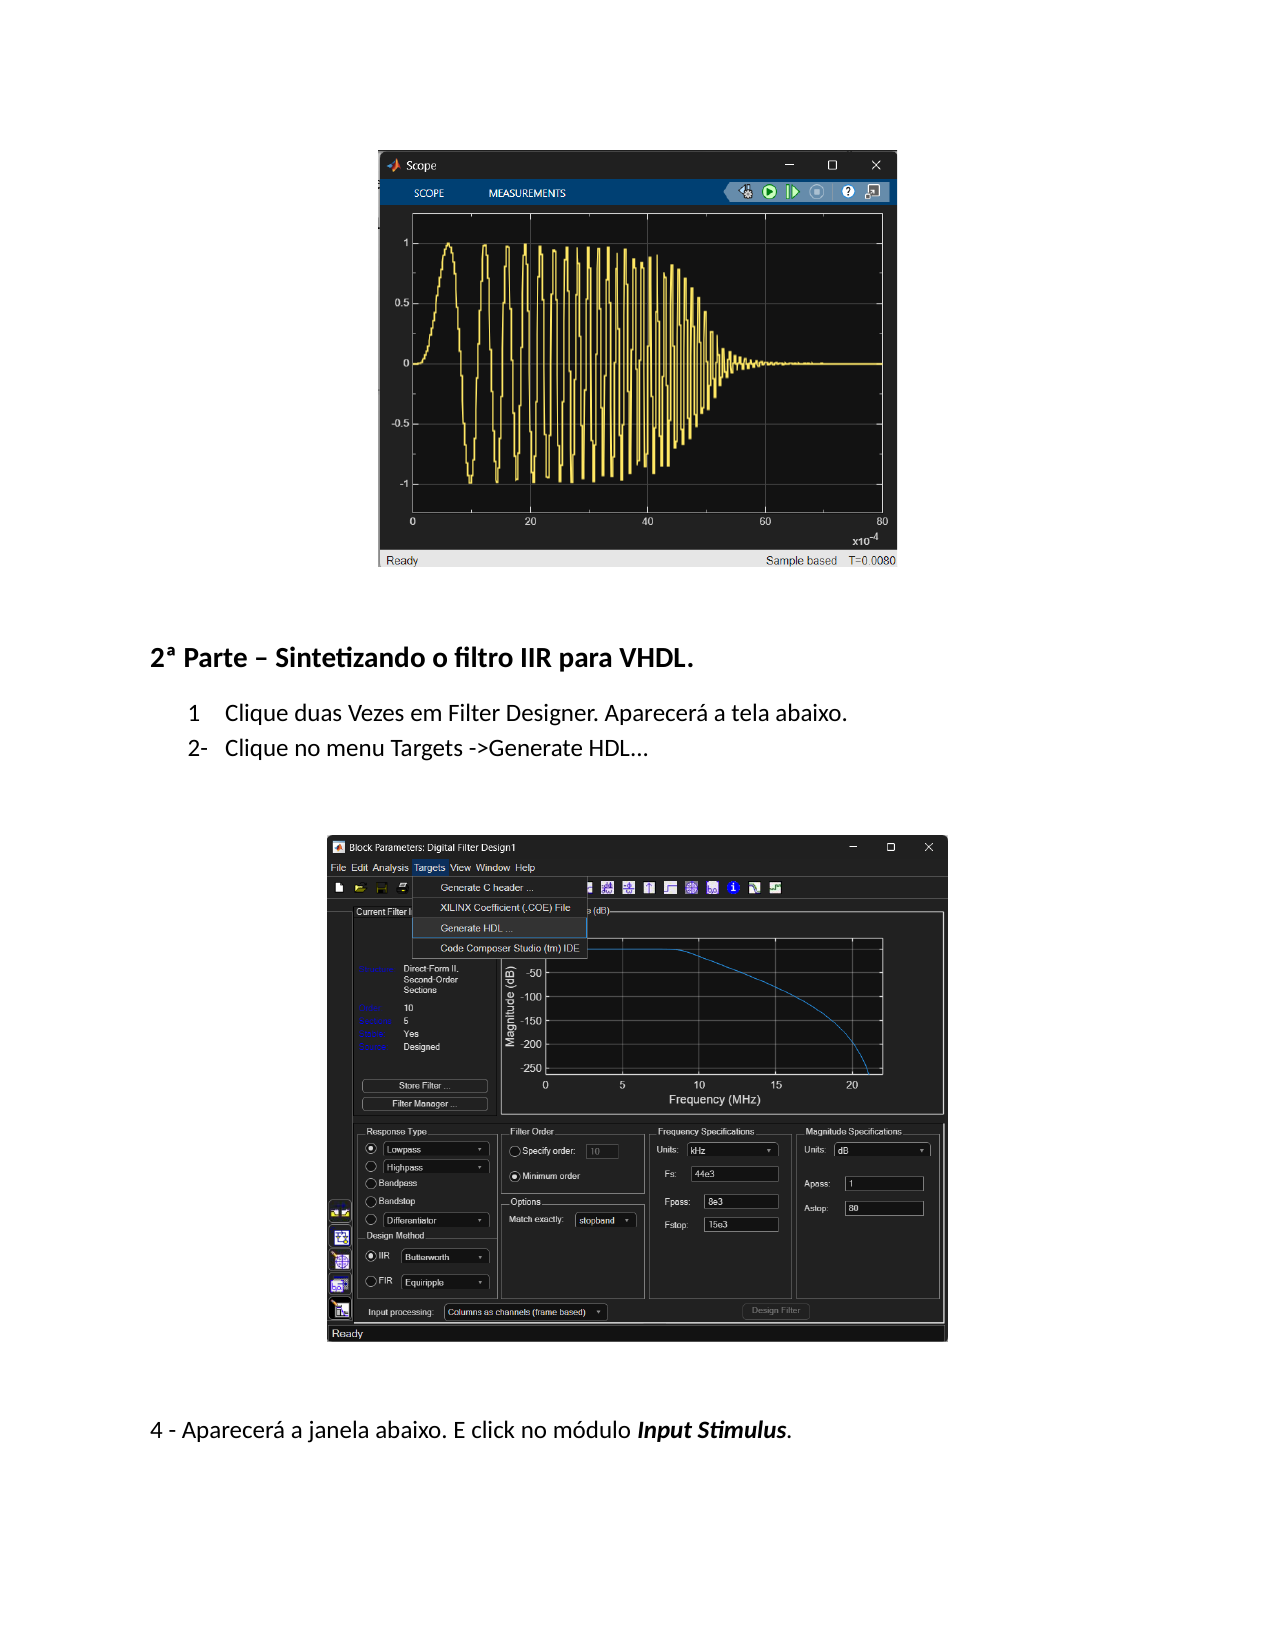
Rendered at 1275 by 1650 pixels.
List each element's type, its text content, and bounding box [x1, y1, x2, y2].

list Clique duas Vezes em Filter Designer. Aparecerá a tela abaixo. [187, 697, 1125, 727]
text 4 - Aparecerá a janela abaixo. E click no módulo Input Stimulus. [150, 1414, 1125, 1445]
list Clique no menu Targets ->Generate HDL... [187, 732, 1125, 762]
text 2ª Parte – Sintetizando o filtro IIR para VHDL. [150, 639, 1125, 675]
picture [378, 150, 898, 567]
picture [327, 835, 948, 1342]
